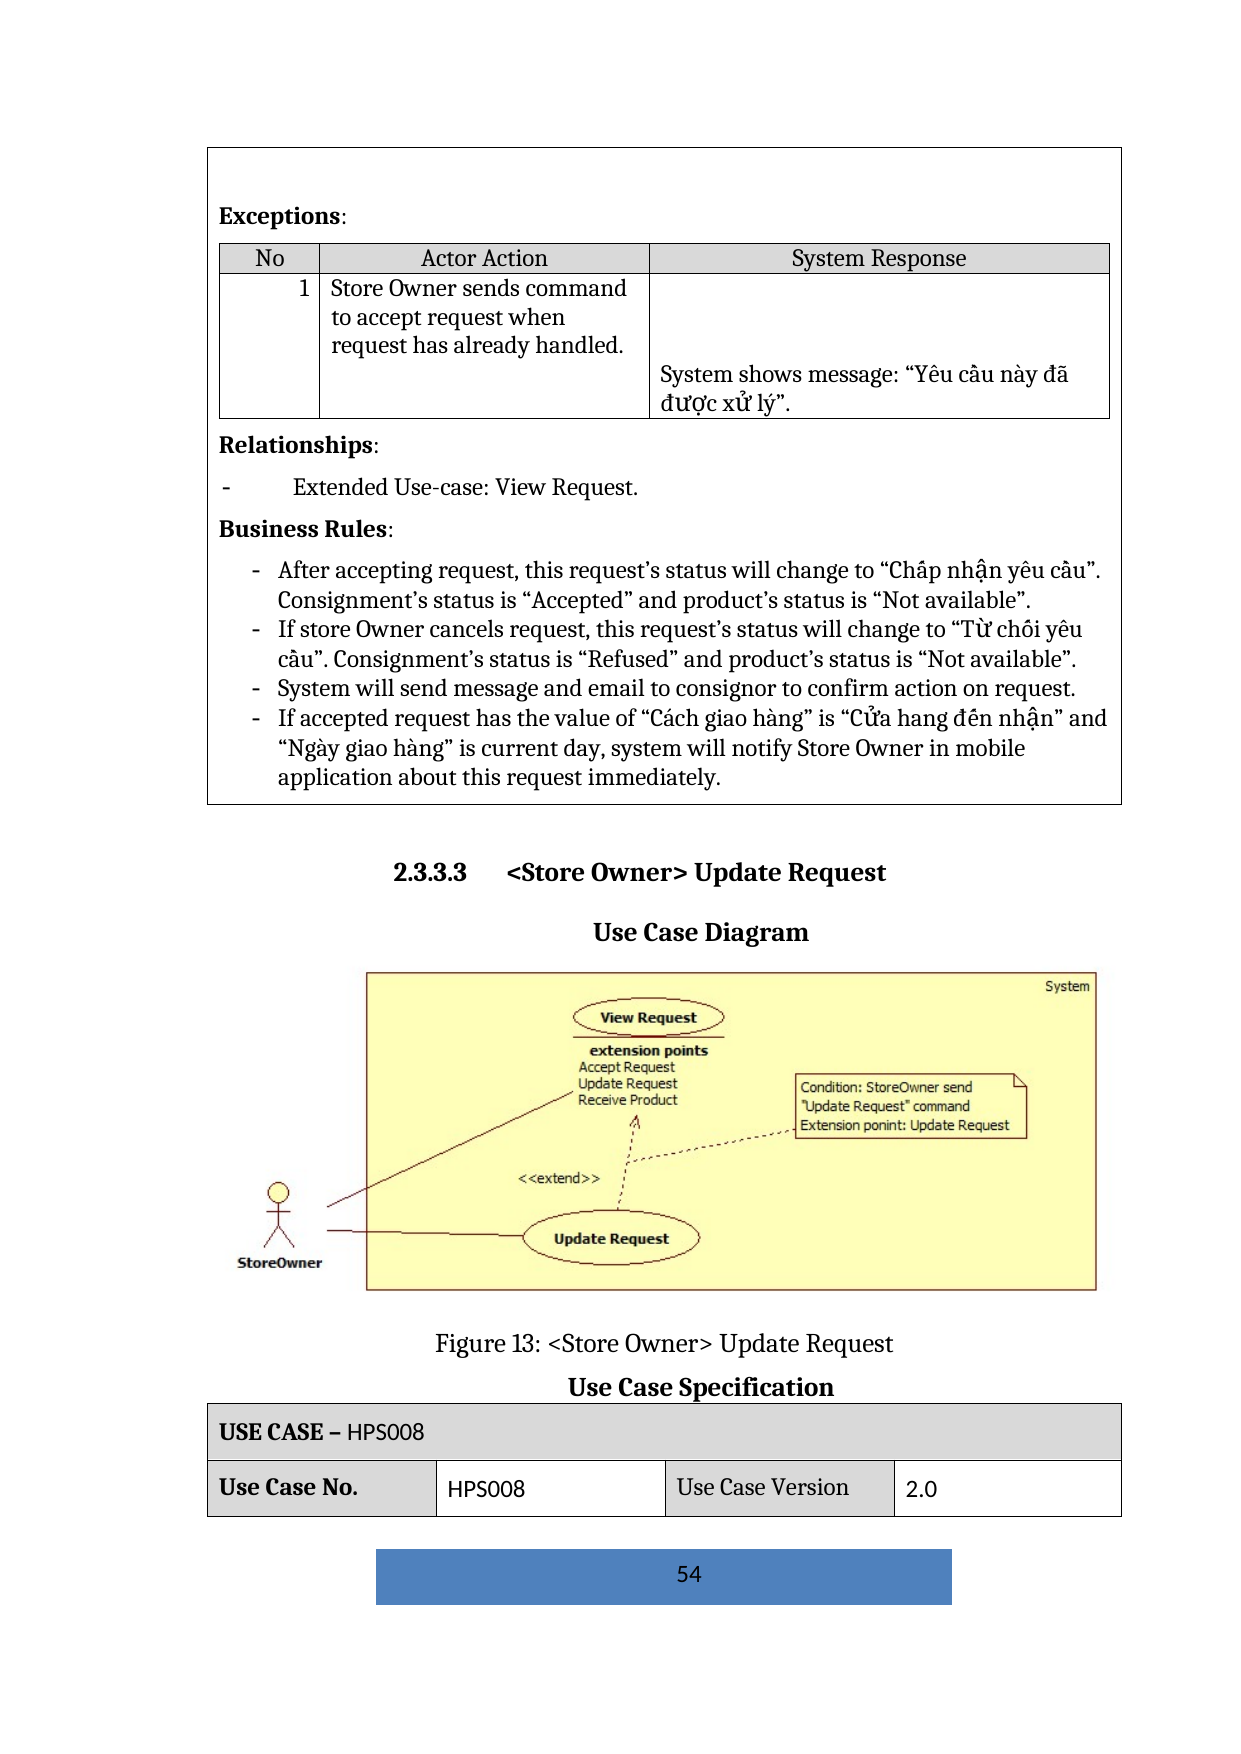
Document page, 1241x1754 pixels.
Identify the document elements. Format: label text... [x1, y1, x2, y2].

subtitle <Store Owner> Update Request [393, 857, 1122, 888]
table_cell Use Case Version [666, 1461, 894, 1516]
picture [207, 947, 1122, 1316]
table_header USE CASE – [208, 1404, 1121, 1459]
text Use Case Diagram [281, 917, 1122, 947]
text Use Case Specification [281, 1372, 1122, 1403]
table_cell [208, 148, 1121, 804]
text Figure : <Store Owner> Update Request [207, 1328, 1122, 1359]
table_cell Use Case No. [208, 1461, 436, 1516]
